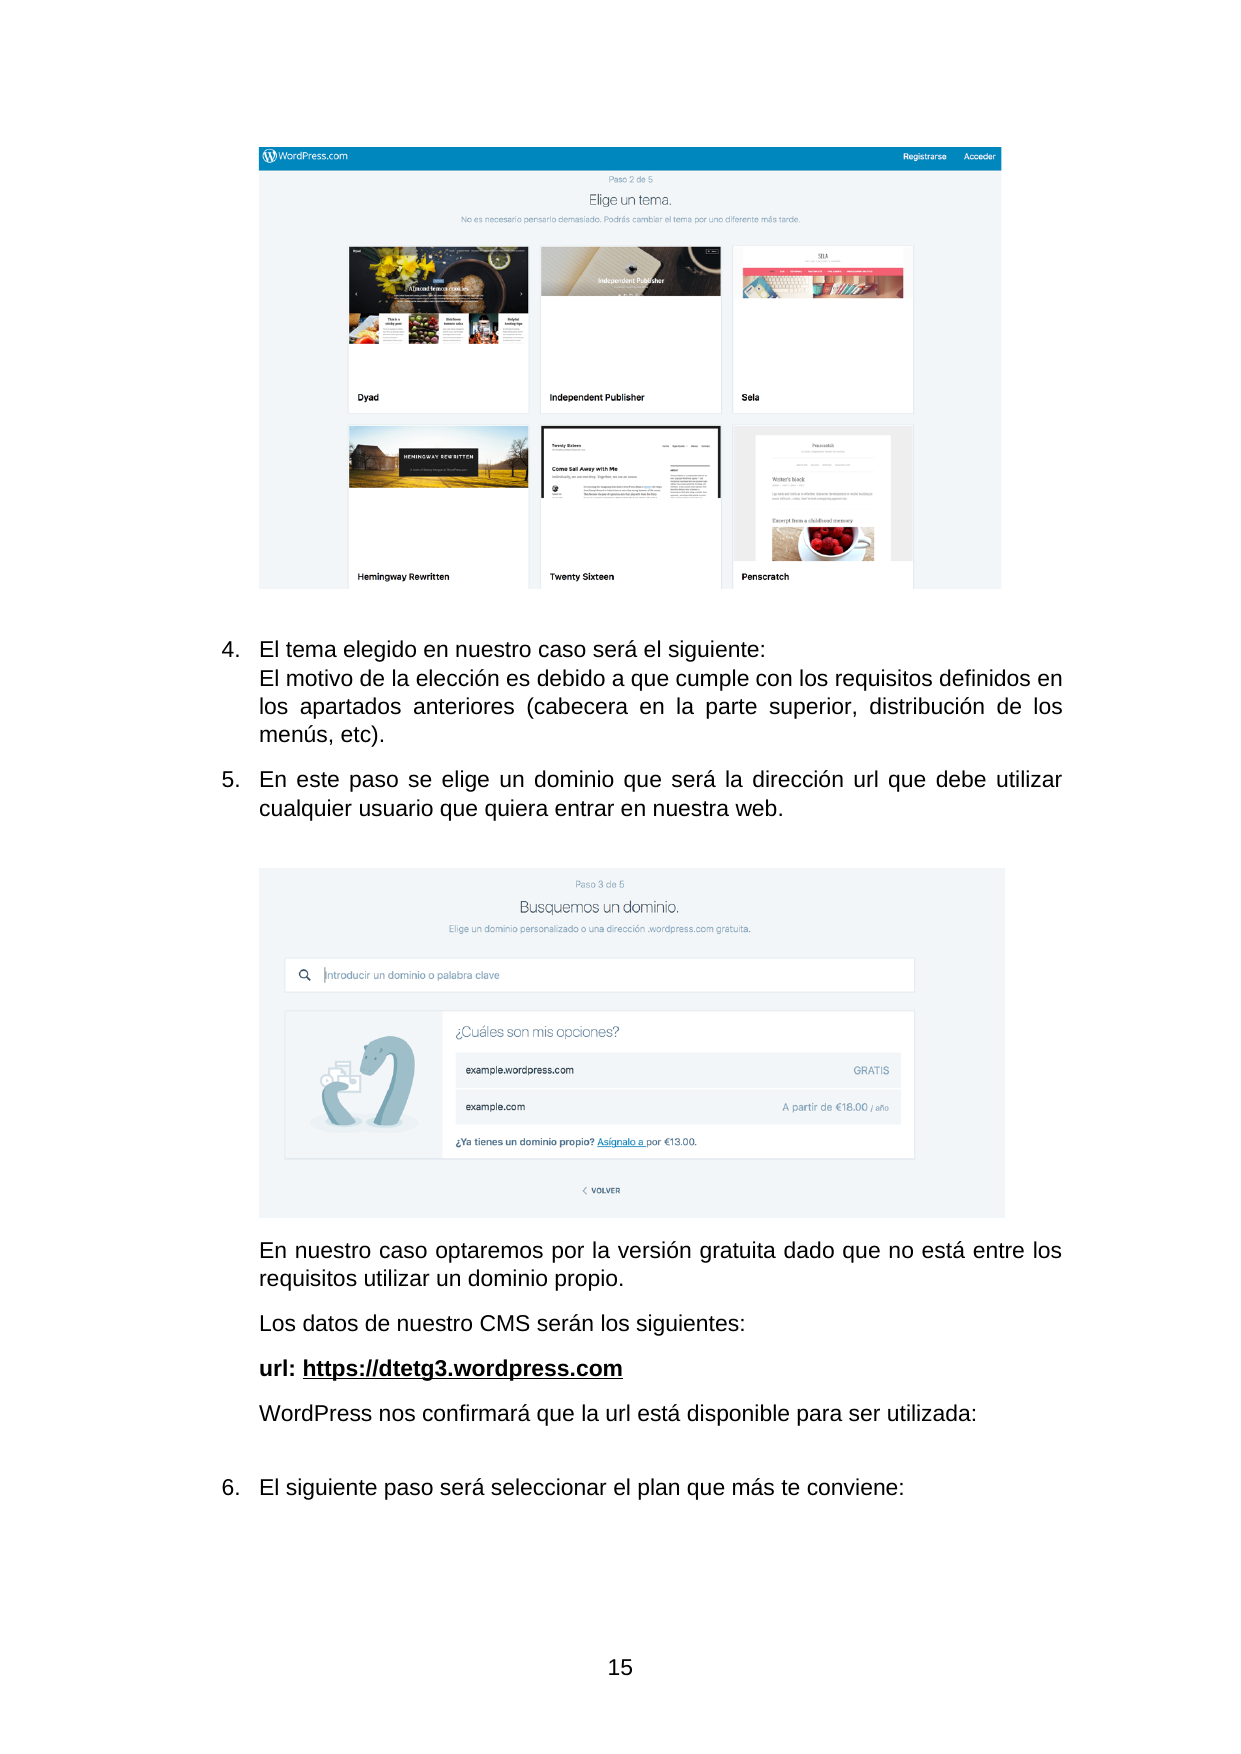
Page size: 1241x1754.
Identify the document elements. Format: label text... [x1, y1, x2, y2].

list WordPress nos confirmará que la url está disponible para ser utilizada: [259, 1400, 1063, 1427]
picture [258, 868, 1006, 1218]
list El siguiente paso será seleccionar el plan que más te conviene: [221, 1474, 1063, 1501]
picture [258, 171, 1002, 589]
list En este paso se elige un dominio que será la dirección url que debe utilizar cualquier usuario que quiera entrar en nuestra web. [221, 766, 1063, 821]
picture [915, 155, 923, 160]
list url: https://dtetg3.wordpress.com [259, 1355, 1063, 1382]
list En nuestro caso optaremos por la versión gratuita dado que no está entre los requisitos utilizar un dominio propio. [259, 1237, 1063, 1291]
list El motivo de la elección es debido a que cumple con los requisitos definidos en los apartados anteriores (cabecera en la parte superior, distribución de los menús, etc). [259, 664, 1063, 748]
list Los datos de nuestro CMS serán los siguientes: [259, 1310, 1063, 1337]
picture [904, 154, 914, 159]
list El tema elegido en nuestro caso será el siguiente: [221, 636, 1063, 662]
